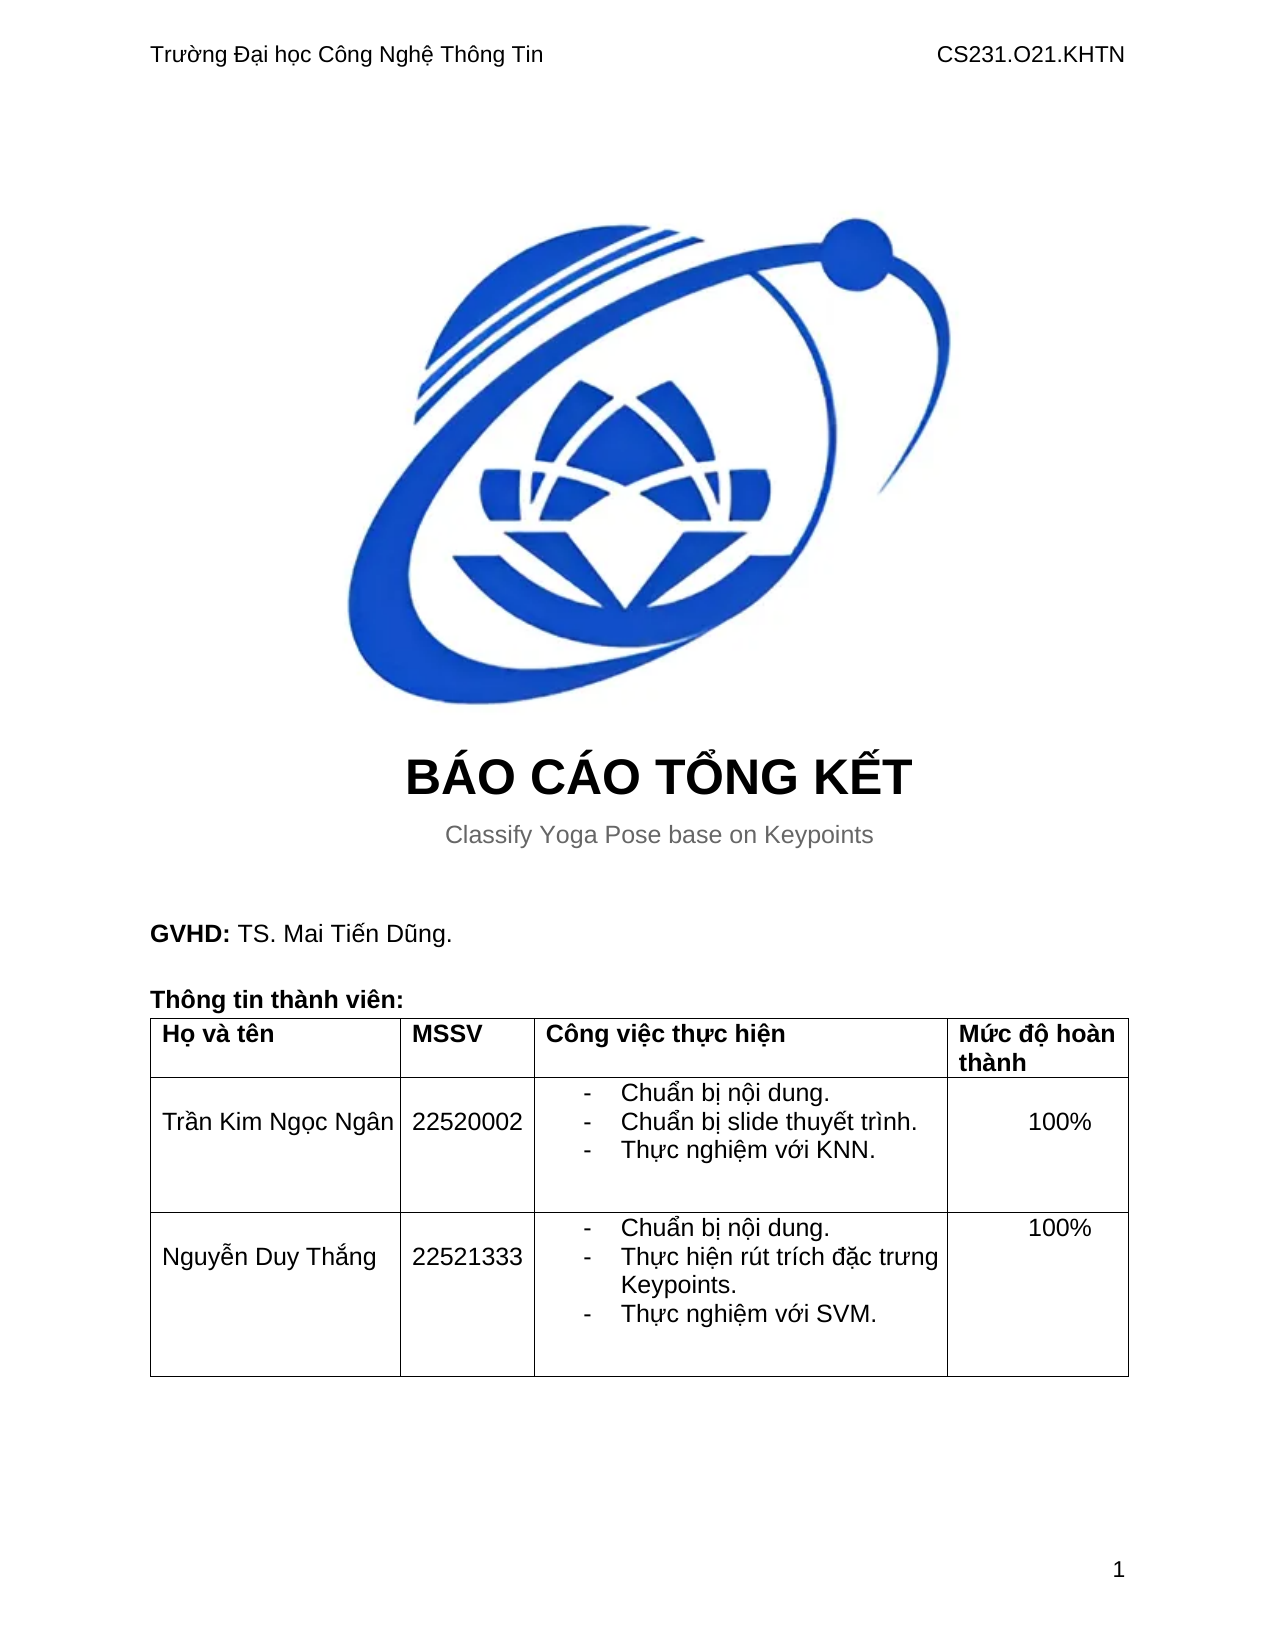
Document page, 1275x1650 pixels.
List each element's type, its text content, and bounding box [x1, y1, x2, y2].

title BÁO CÁO TỔNG KẾT [150, 748, 1169, 805]
table_cell Trần Kim Ngọc Ngân [151, 1078, 400, 1212]
picture [307, 150, 1012, 744]
table_header Công việc thực hiện [535, 1019, 947, 1077]
table_cell 100% [948, 1078, 1128, 1212]
table_header Họ và tên [151, 1019, 400, 1077]
table_cell Chuẩn bị nội dung. Thực hiện rút trích đặc trưng Keypoints. Thực nghiệm với SVM. [535, 1213, 947, 1376]
table_cell Chuẩn bị nội dung. Chuẩn bị slide thuyết trình. Thực nghiệm với KNN. [535, 1078, 947, 1212]
table_cell 22520002 [401, 1078, 534, 1212]
text GVHD: TS. Mai Tiến Dũng. [150, 919, 1169, 948]
table_cell Nguyễn Duy Thắng [151, 1213, 400, 1376]
text Thông tin thành viên: [150, 985, 1169, 1014]
table_header Mức độ hoàn thành [948, 1019, 1128, 1077]
table_cell 22521333 [401, 1213, 534, 1376]
table_cell 100% [948, 1213, 1128, 1376]
table_header MSSV [401, 1019, 534, 1077]
subtitle Classify Yoga Pose base on Keypoints [150, 820, 1169, 849]
